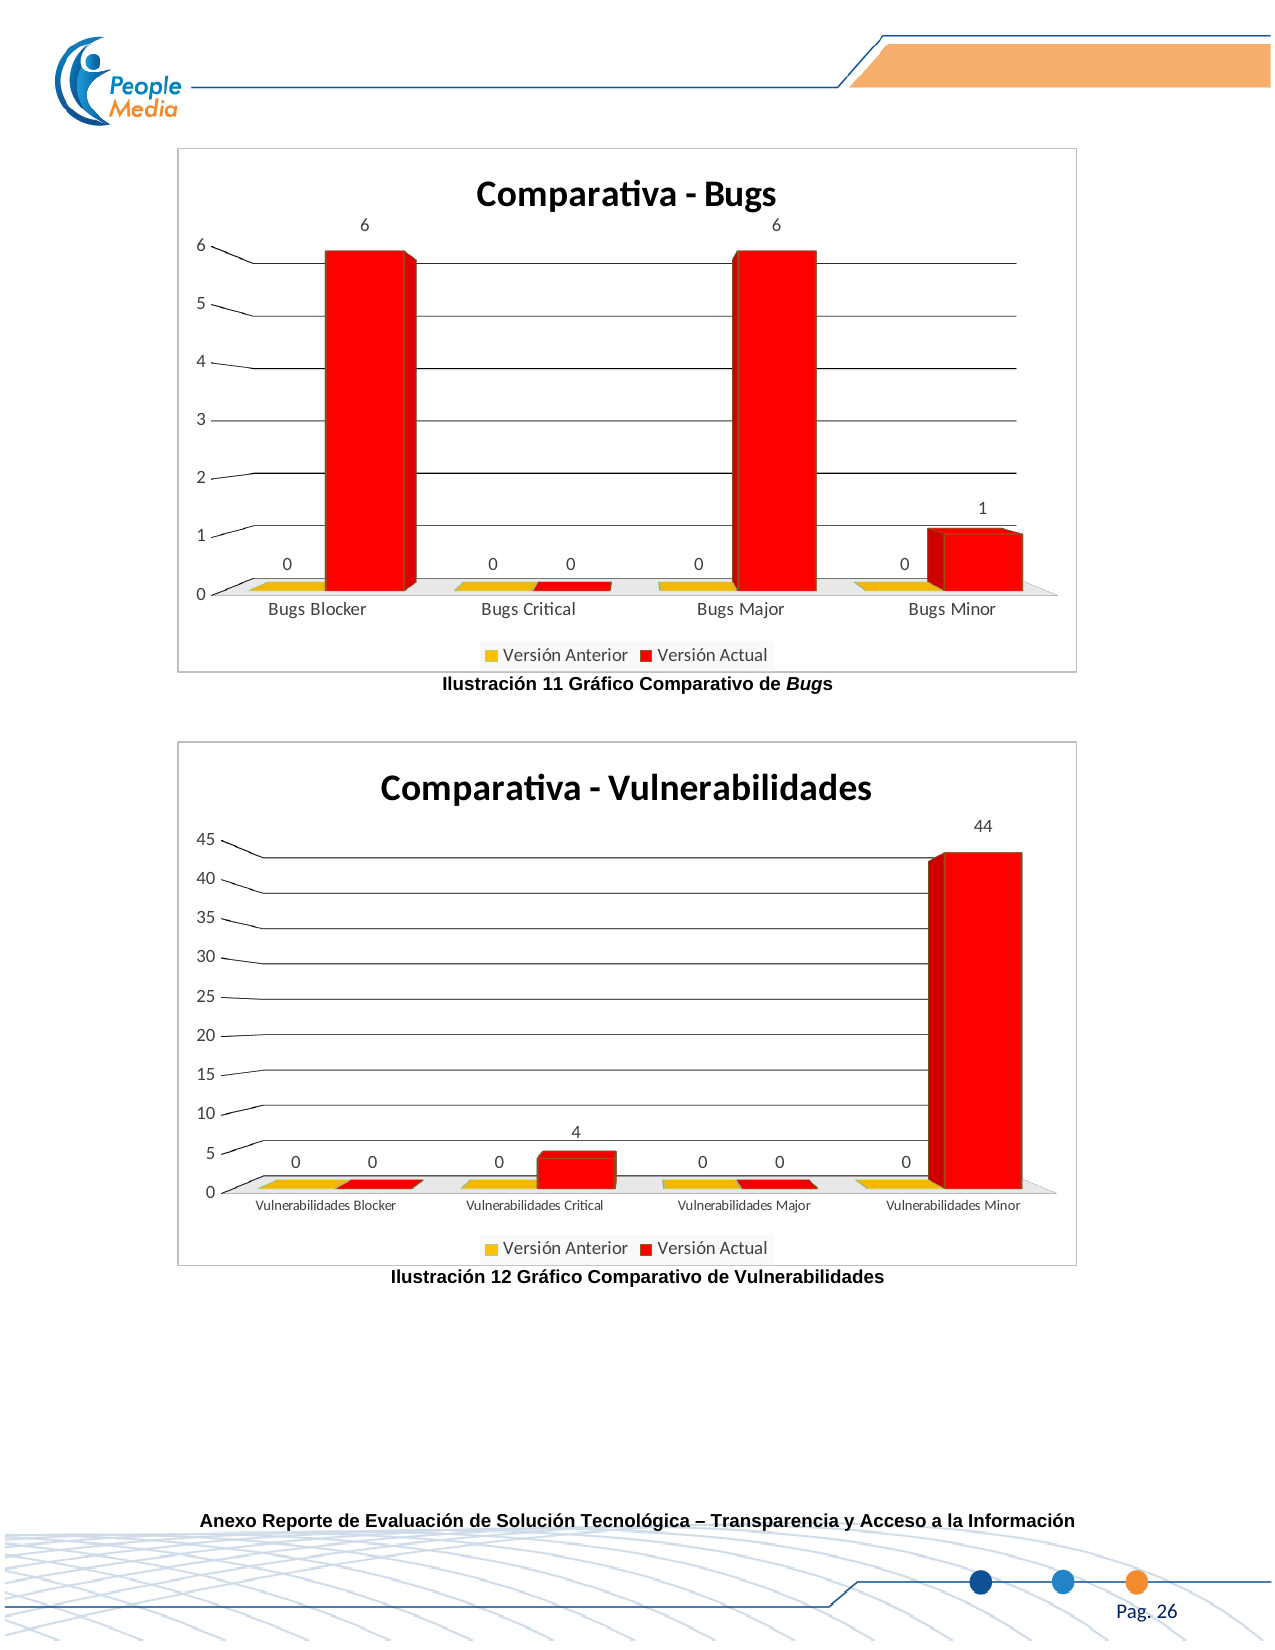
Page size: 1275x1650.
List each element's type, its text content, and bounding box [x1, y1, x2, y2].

picture [34, 14, 1271, 135]
picture [4, 1507, 1272, 1641]
